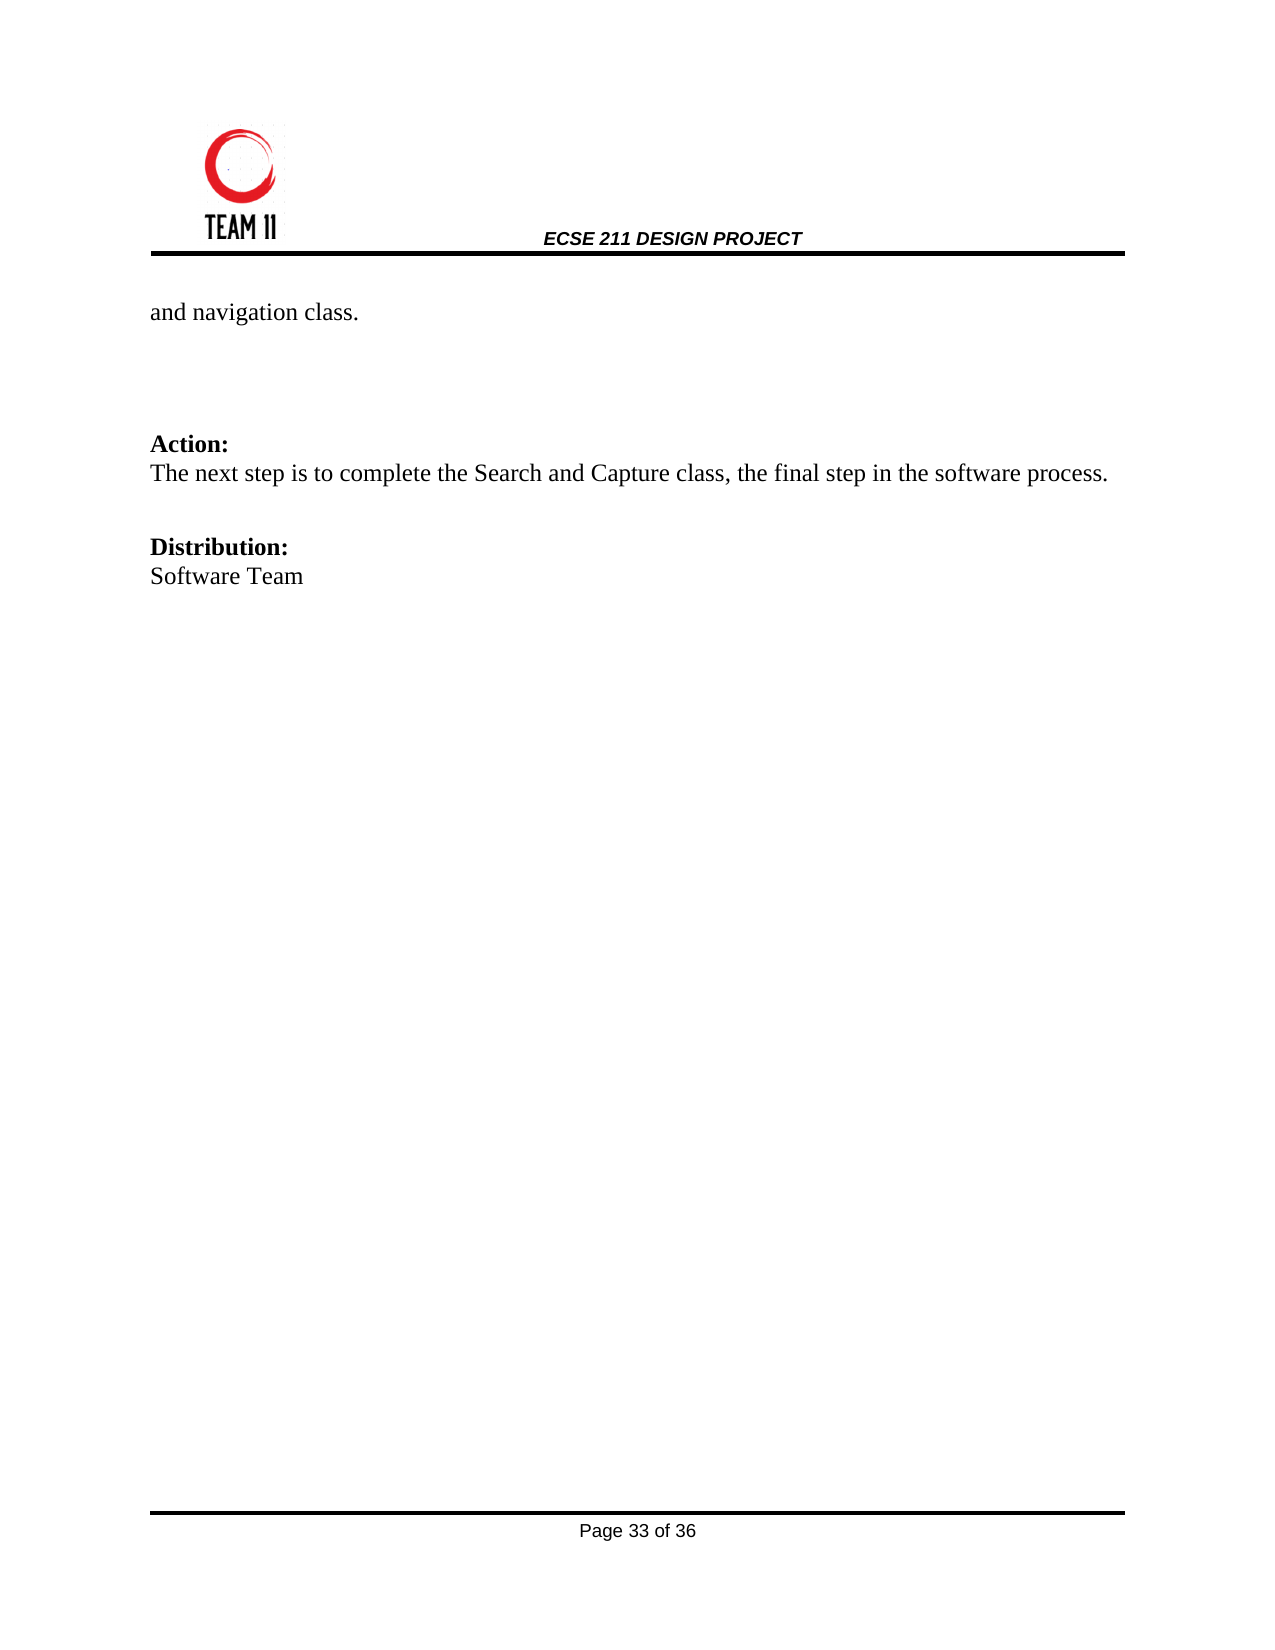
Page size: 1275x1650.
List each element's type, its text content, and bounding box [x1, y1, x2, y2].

text Distribution: Software Team [150, 532, 1125, 590]
text Action: The next step is to complete the Search and Capture class, the final step in the software process. [150, 429, 1125, 516]
picture [197, 120, 286, 245]
